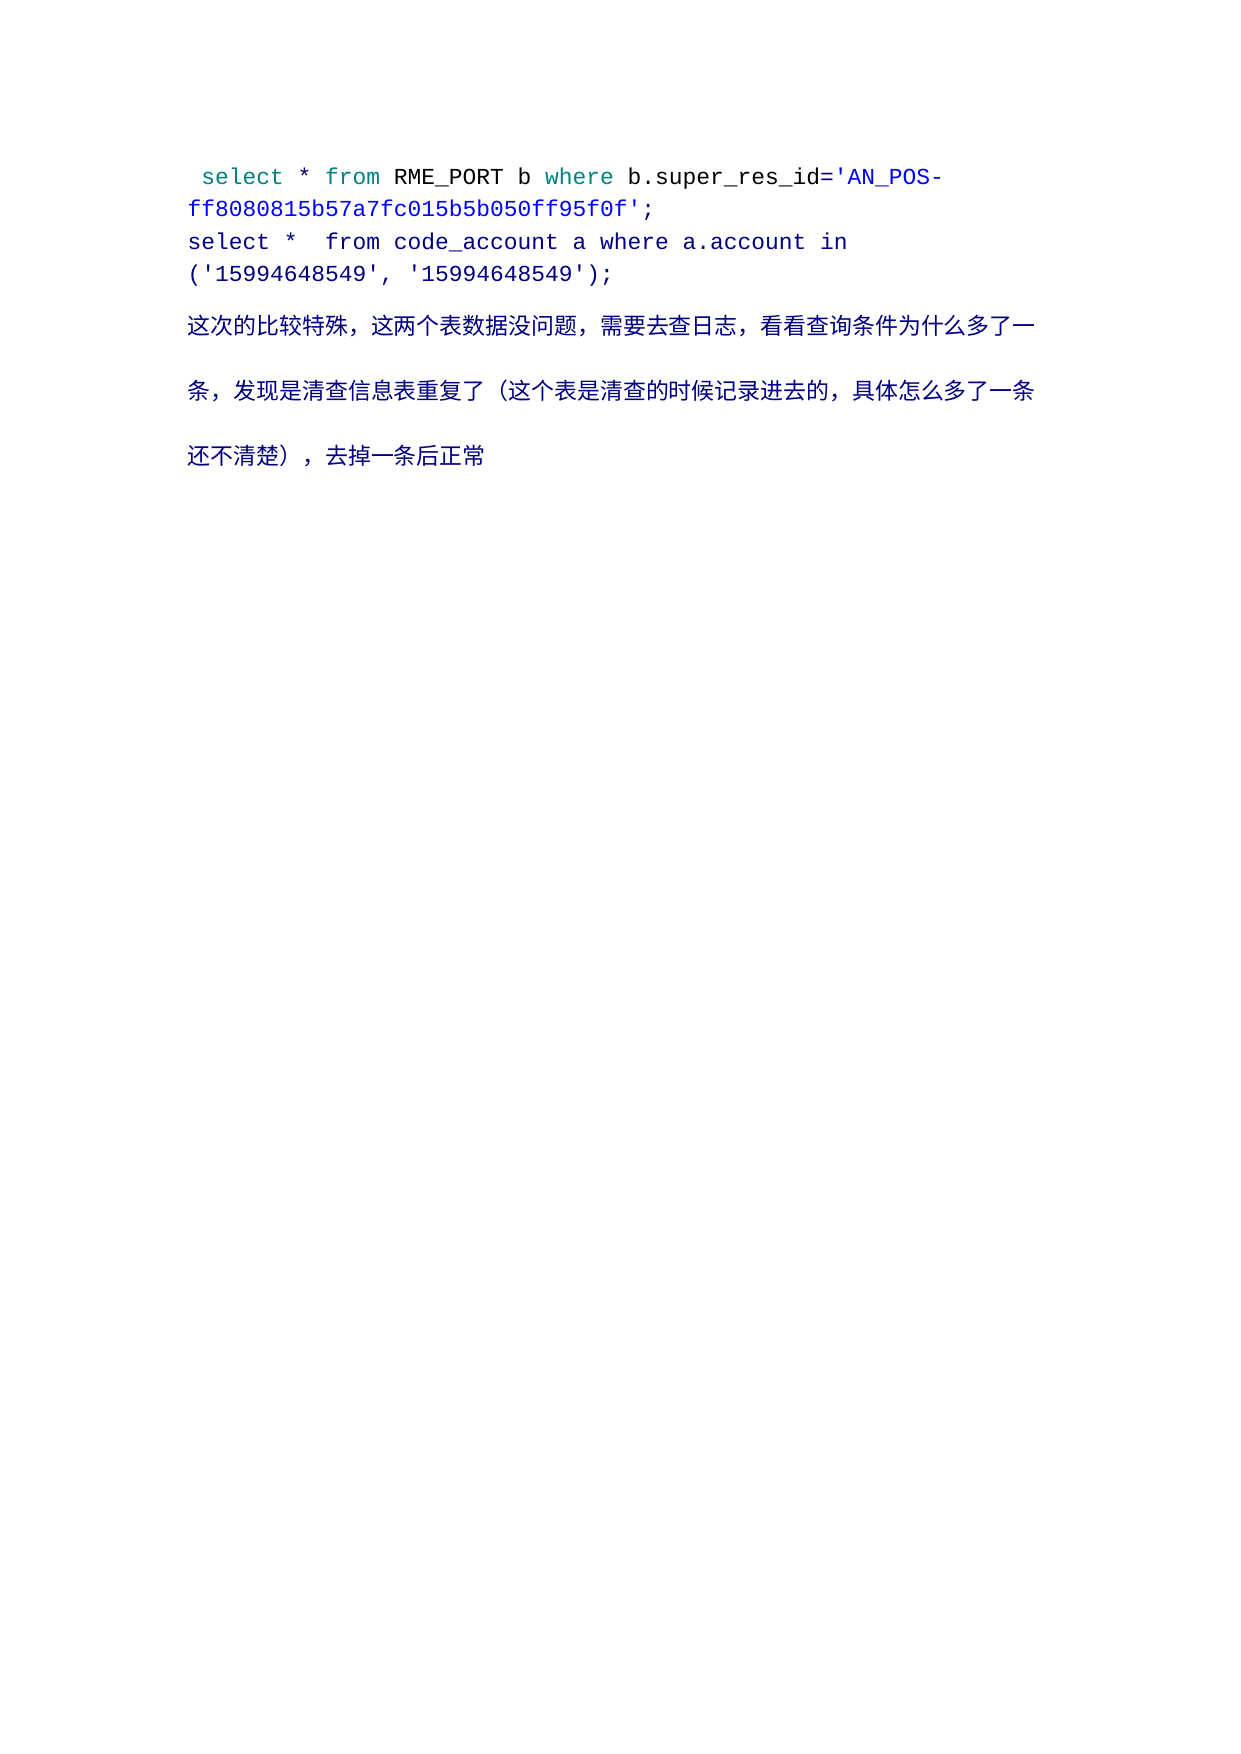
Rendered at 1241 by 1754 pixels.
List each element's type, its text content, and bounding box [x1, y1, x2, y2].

text select * from RME_PORT b where b.super_res_id='AN_POS-ff8080815b57a7fc015b5b050ff95f0f'; [187, 162, 1053, 227]
text select * from code_account a where a.account in ('15994648549', '15994648549'); [187, 227, 1053, 292]
text 这次的比较特殊，这两个表数据没问题，需要去查日志，看看查询条件为什么多了一条，发现是清查信息表重复了（这个表是清查的时候记录进去的，具体怎么多了一条还不清楚），去掉一条后正常 [187, 292, 1053, 487]
